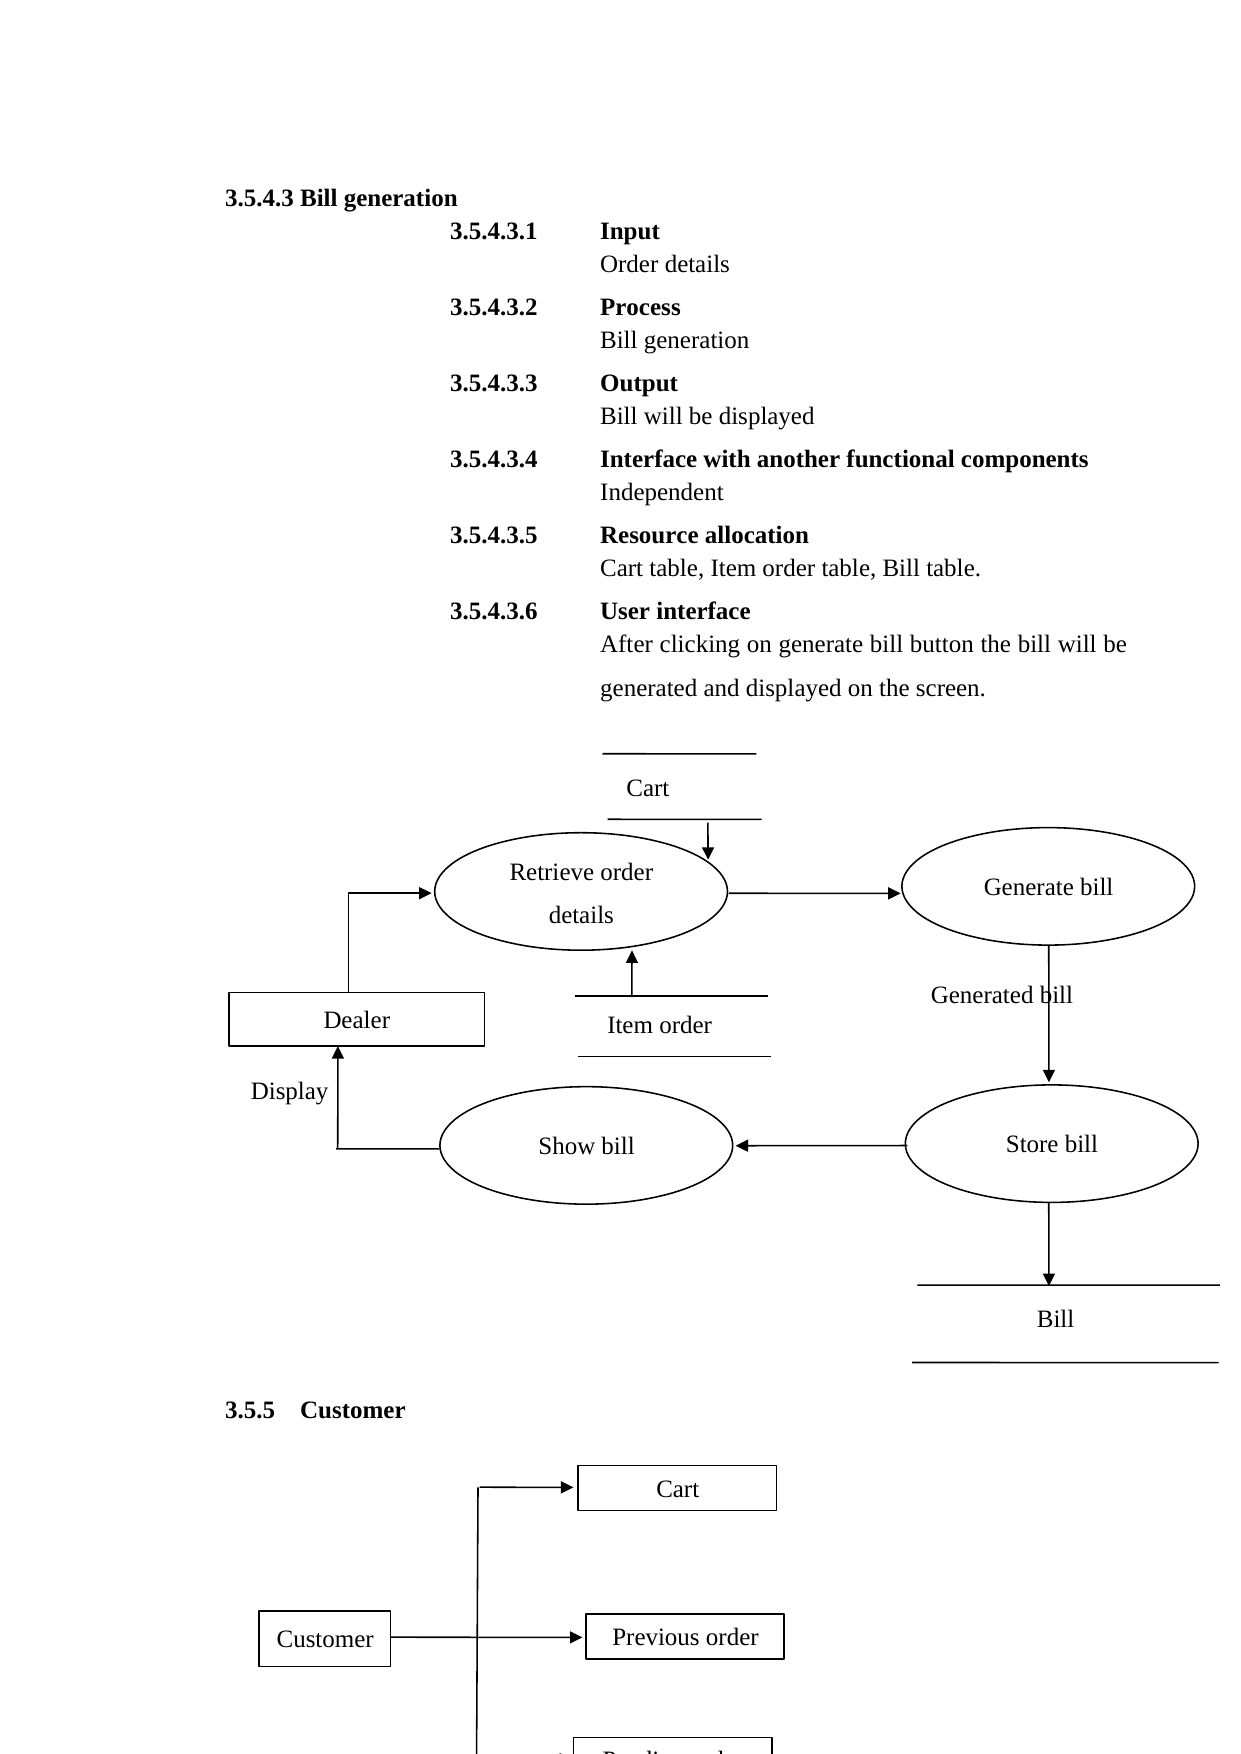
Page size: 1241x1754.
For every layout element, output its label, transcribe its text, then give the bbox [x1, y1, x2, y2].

list Process [450, 292, 1128, 321]
text After clicking on generate bill button the bill will be generated and displayed on the screen. [600, 629, 1128, 701]
text Order details [525, 249, 1128, 277]
list Bill generation [225, 183, 1128, 211]
list User interface [450, 596, 1128, 625]
list Input [450, 216, 1128, 244]
text Bill will be displayed [600, 401, 1128, 430]
text Cart table, Item order table, Bill table. [525, 553, 1128, 582]
text Bill generation [525, 325, 1128, 354]
text Independent [525, 477, 1128, 506]
list Resource allocation [450, 520, 1128, 549]
list Customer [225, 1395, 1128, 1424]
list Interface with another functional components [450, 444, 1128, 473]
list Output [450, 368, 1128, 397]
